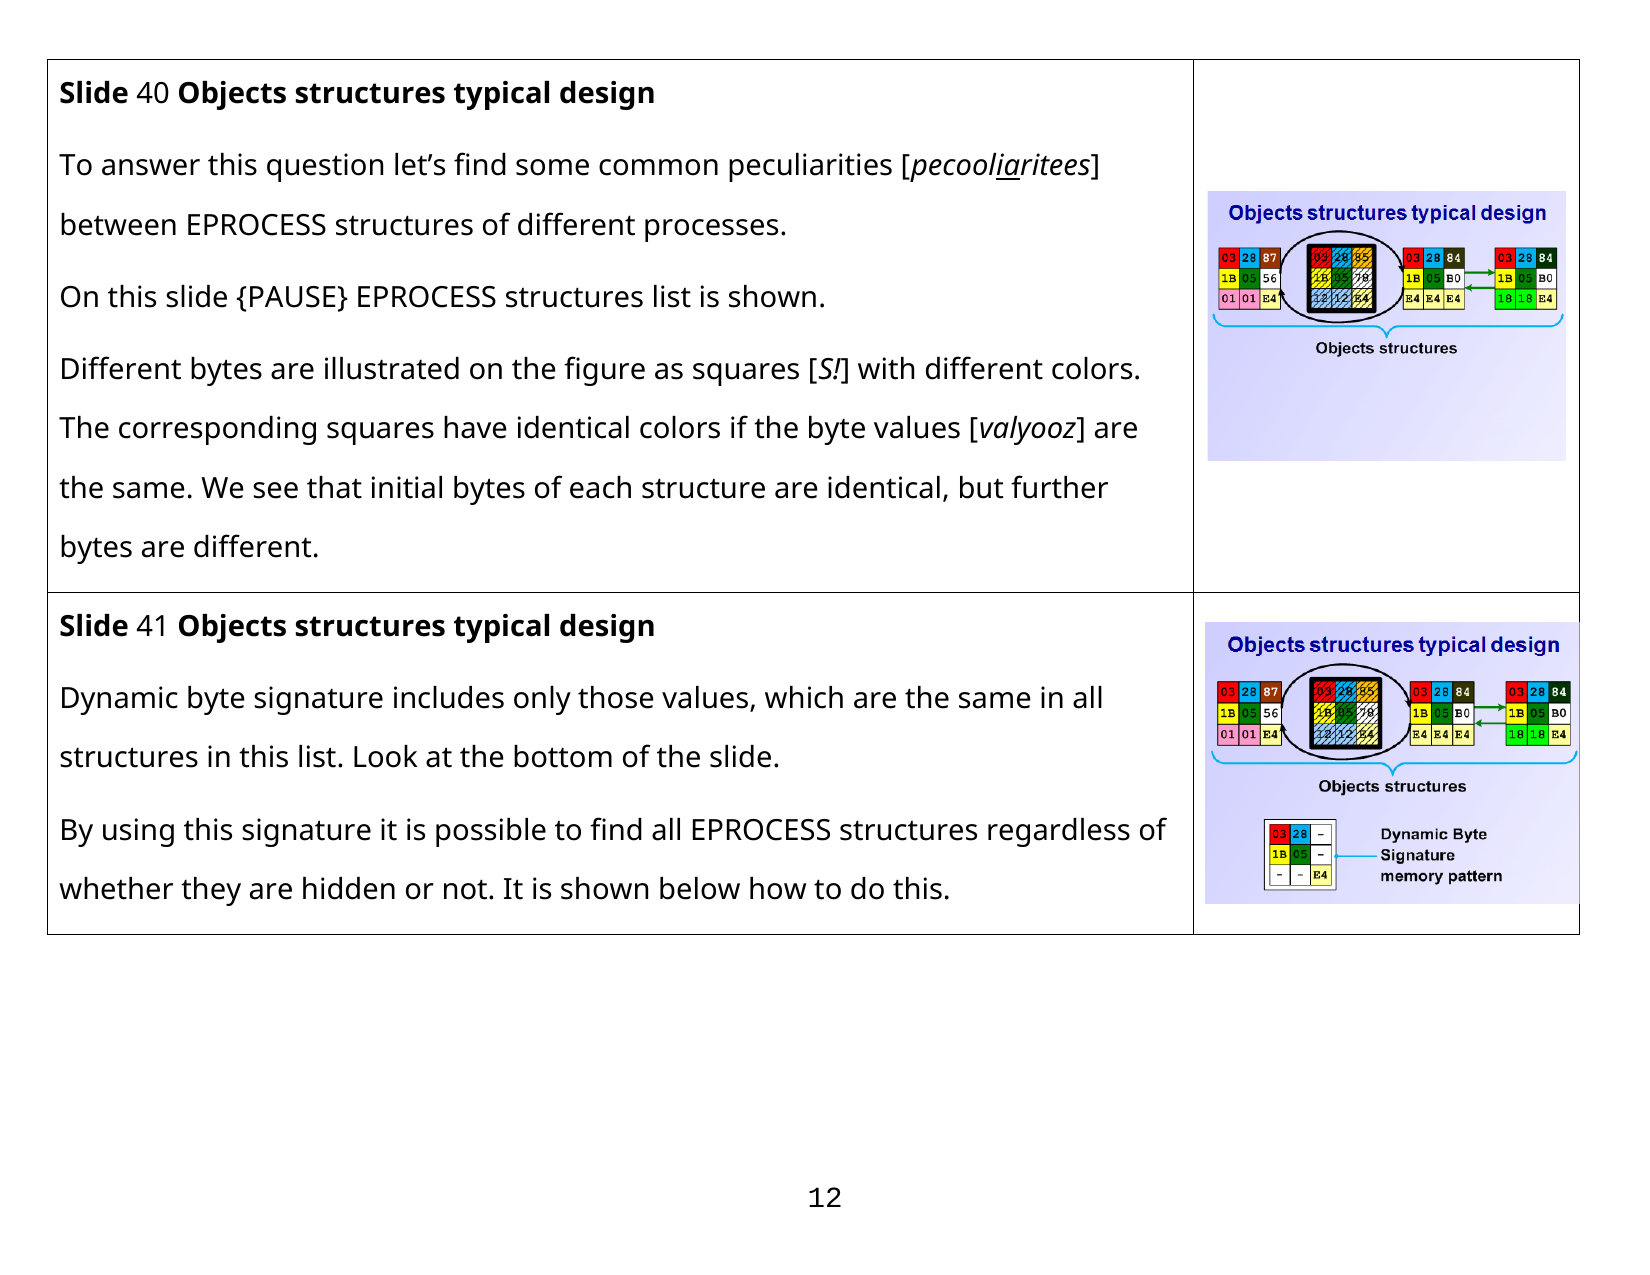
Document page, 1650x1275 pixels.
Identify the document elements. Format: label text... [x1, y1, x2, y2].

table_cell Slide 40 Objects structures typical design To answer this question let’s find some common peculiarities [pecooliaritees] between EPROCESS structures of different processes. On this slide {PAUSE} EPROCESS structures list is shown. Different bytes are illustrated on the figure as squares [S!] with different colors. The corresponding squares have identical colors if the byte values [valyooz] are the same. We see that initial bytes of each structure are identical, but further bytes are different. [48, 60, 1193, 592]
table_cell [1194, 593, 1579, 933]
table_cell [1194, 60, 1579, 592]
picture [1205, 622, 1580, 904]
picture [1207, 191, 1567, 461]
table_cell Slide 41 Objects structures typical design Dynamic byte signature includes only those values, which are the same in all structures in this list. Look at the bottom of the slide. By using this signature it is possible to find all EPROCESS structures regardless of whether they are hidden or not. It is shown below how to do this. [48, 593, 1193, 933]
